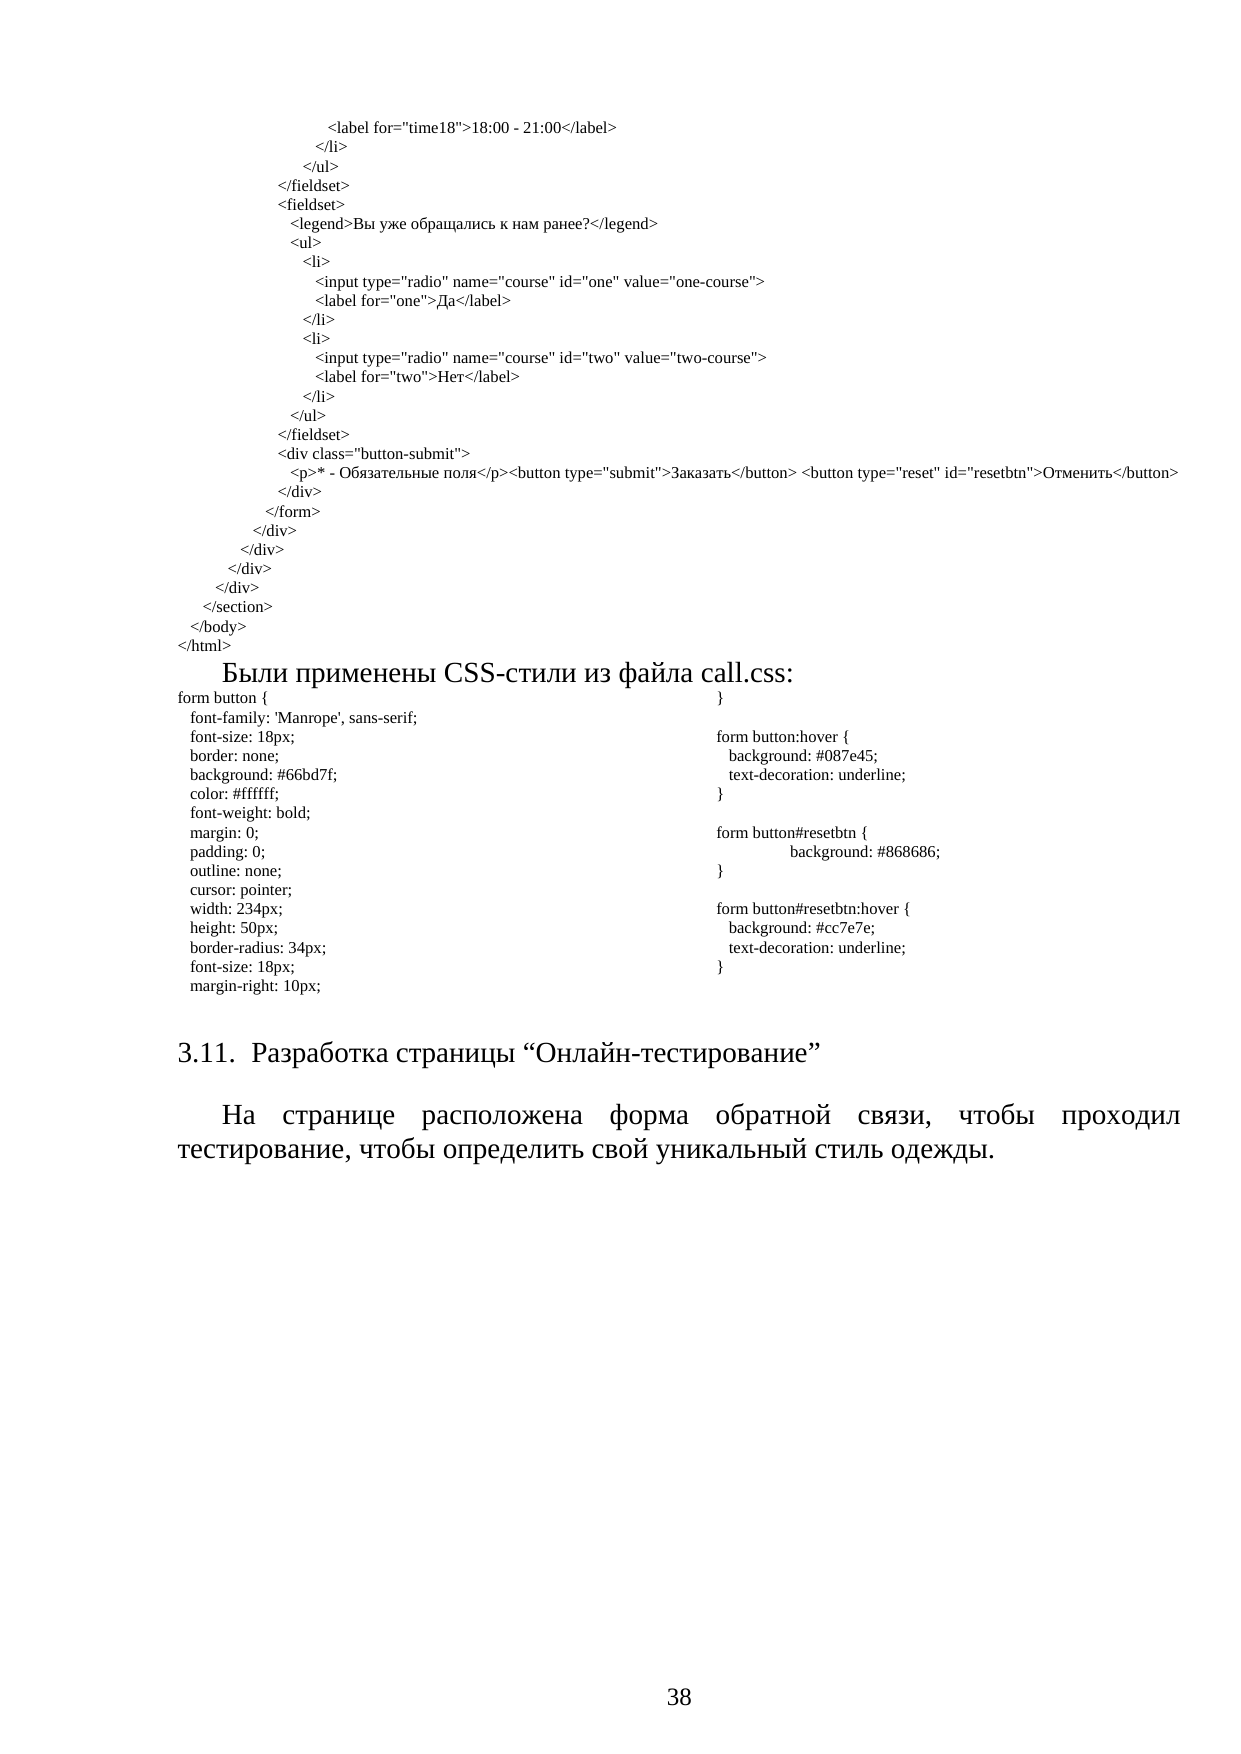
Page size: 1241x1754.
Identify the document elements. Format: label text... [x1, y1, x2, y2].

text font-family: 'Manrope', sans-serif; [177, 707, 642, 727]
text width: 234px; [177, 899, 642, 918]
text <label for="one">Да</label> [177, 291, 1181, 310]
text </div> [177, 559, 1181, 578]
text border-radius: 34px; [177, 937, 642, 957]
text <fieldset> [177, 195, 1181, 214]
text form button#resetbtn { [716, 822, 1181, 842]
text } [716, 957, 1181, 976]
text border: none; [177, 746, 642, 765]
text margin-right: 10px; [177, 976, 642, 995]
text </fieldset> [177, 425, 1181, 444]
text <label for="two">Нет</label> [177, 367, 1181, 386]
text </li> [177, 137, 1181, 156]
text <p>* - Обязательные поля</p><button type="submit">Заказать</button> <button type="reset" id="resetbtn">Отменить</button> [177, 463, 1181, 482]
text </ul> [177, 406, 1181, 425]
text </li> [177, 310, 1181, 329]
text } [716, 688, 1181, 707]
text <input type="radio" name="course" id="two" value="two-course"> [177, 348, 1181, 367]
text Были применены CSS-стили из файла call.css: [177, 655, 1181, 688]
text </div> [177, 482, 1181, 501]
text } [716, 861, 1181, 880]
text На странице расположена форма обратной связи, чтобы проходил тестирование, чтобы определить свой уникальный стиль одежды. [177, 1097, 1181, 1164]
text form button:hover { [716, 727, 1181, 746]
text form button { [177, 688, 642, 707]
text form button#resetbtn:hover { [716, 899, 1181, 918]
text <ul> [177, 233, 1181, 252]
text font-weight: bold; [177, 803, 642, 822]
text </form> [177, 501, 1181, 521]
text </body> [177, 616, 1181, 636]
text height: 50px; [177, 918, 642, 937]
text </div> [177, 578, 1181, 597]
text outline: none; [177, 861, 642, 880]
text <li> [177, 329, 1181, 348]
text </html> [177, 636, 1181, 655]
text text-decoration: underline; [716, 937, 1181, 957]
text background: #cc7e7e; [716, 918, 1181, 937]
text </div> [177, 521, 1181, 540]
subtitle Разработка страницы “Онлайн-тестирование” [177, 1035, 1181, 1068]
text color: #ffffff; [177, 784, 642, 803]
text padding: 0; [177, 842, 642, 861]
text font-size: 18px; [177, 727, 642, 746]
text </fieldset> [177, 176, 1181, 195]
text background: #087e45; [716, 746, 1181, 765]
text margin: 0; [177, 822, 642, 842]
text <label for="time18">18:00 - 21:00</label> [177, 118, 1181, 137]
text </ul> [177, 156, 1181, 176]
text </div> [177, 540, 1181, 559]
text cursor: pointer; [177, 880, 642, 899]
text text-decoration: underline; [716, 765, 1181, 784]
text } [716, 784, 1181, 803]
text <li> [177, 252, 1181, 271]
text font-size: 18px; [177, 957, 642, 976]
text <div class="button-submit"> [177, 444, 1181, 463]
text background: #868686; [716, 842, 1181, 861]
text </li> [177, 386, 1181, 406]
text background: #66bd7f; [177, 765, 642, 784]
text <legend>Вы уже обращались к нам ранее?</legend> [177, 214, 1181, 233]
text </section> [177, 597, 1181, 616]
text <input type="radio" name="course" id="one" value="one-course"> [177, 271, 1181, 291]
